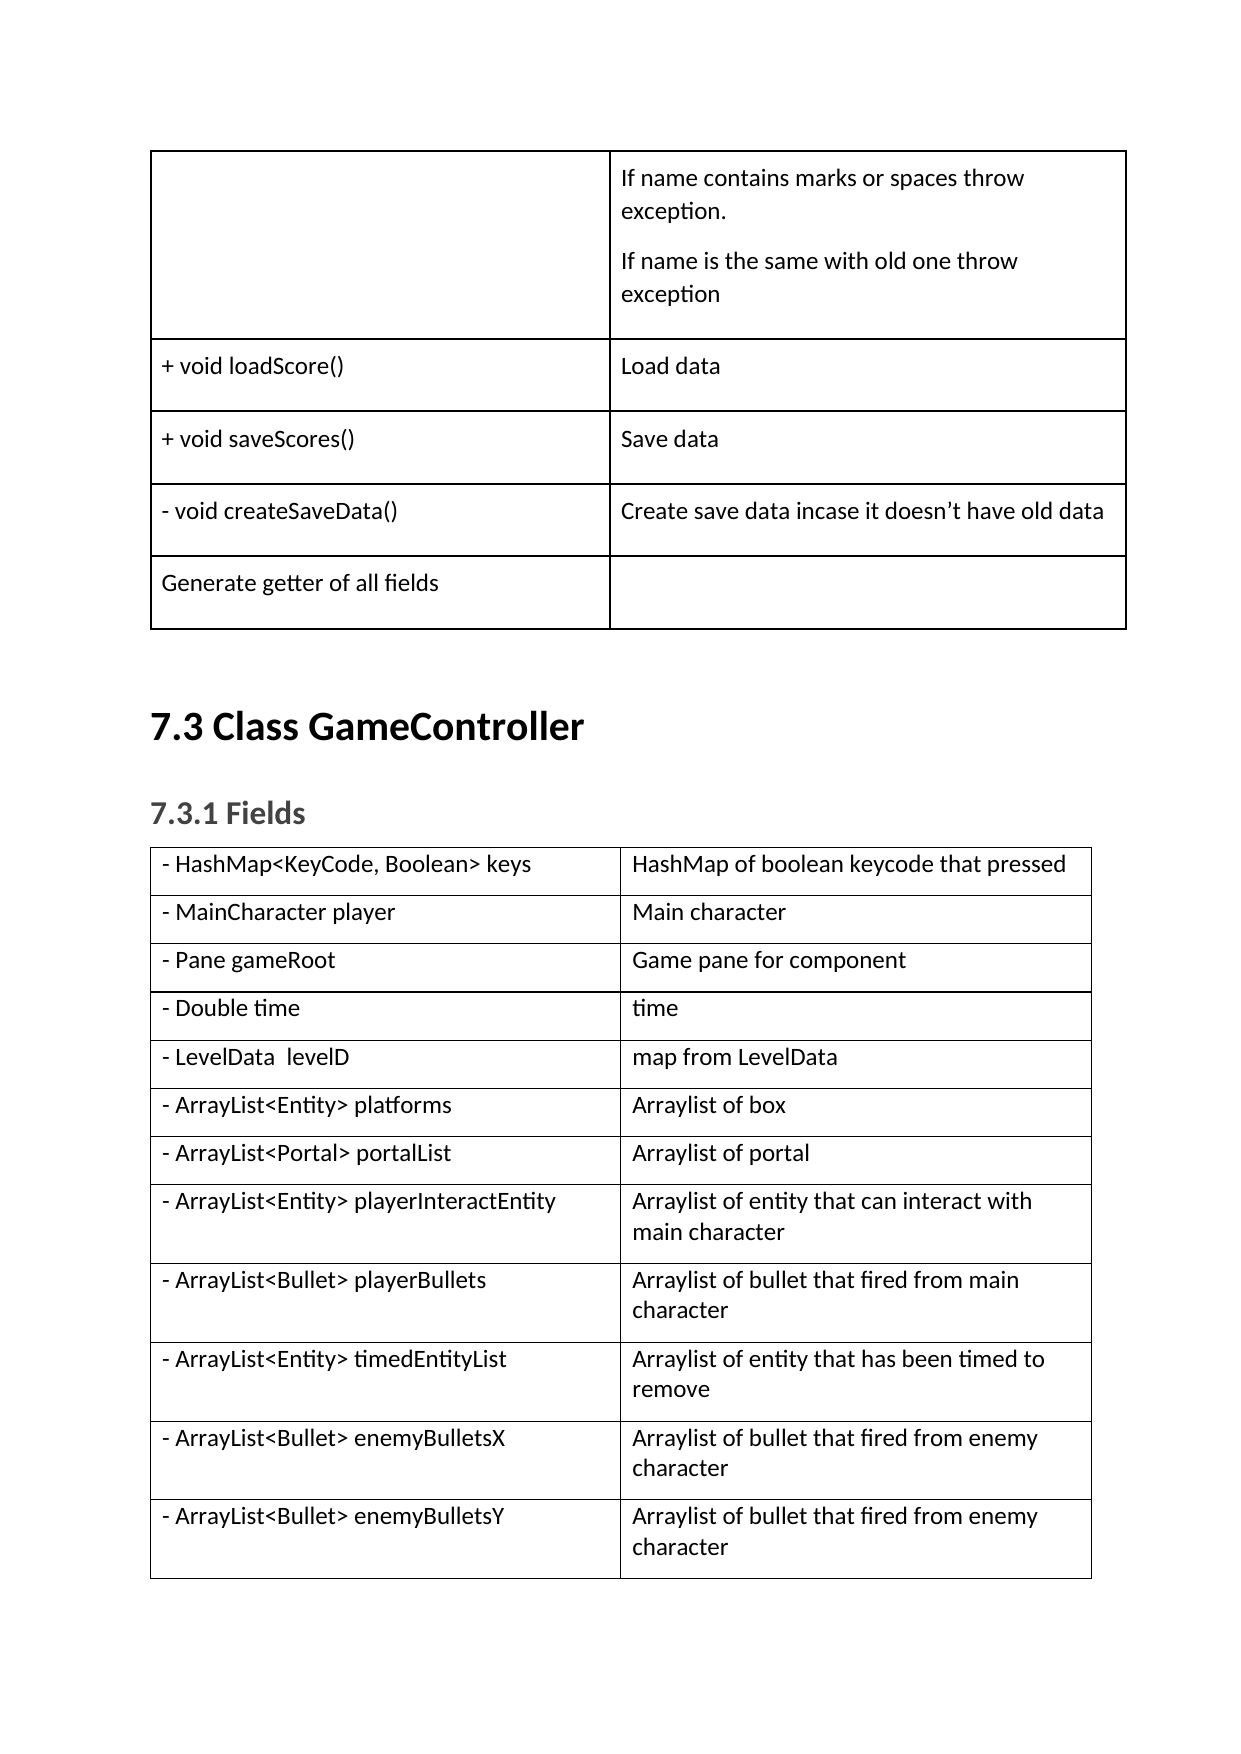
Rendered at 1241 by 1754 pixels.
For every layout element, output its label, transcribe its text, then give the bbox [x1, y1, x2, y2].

subtitle 7.3 Class GameController [150, 700, 1090, 751]
table_cell Arraylist of entity that has been timed to remove [621, 1343, 1091, 1421]
table_cell - LevelData levelD [151, 1041, 620, 1088]
table_cell - Pane gameRoot [151, 944, 620, 991]
table_cell Arraylist of bullet that fired from main character [621, 1264, 1091, 1342]
table_cell + void saveScores() [152, 412, 609, 483]
table_cell Main character [621, 896, 1091, 943]
table_cell - ArrayList<Bullet> enemyBulletsY [151, 1500, 620, 1578]
table_cell + void loadScore() [152, 340, 609, 410]
table_cell Arraylist of entity that can interact with main character [621, 1185, 1091, 1263]
table_cell map from LevelData [621, 1041, 1091, 1088]
table_cell - void createSaveData() [152, 485, 609, 555]
table_cell - ArrayList<Entity> timedEntityList [151, 1343, 620, 1421]
table_cell Arraylist of portal [621, 1137, 1091, 1184]
table_cell [611, 557, 1125, 627]
table_cell - Double time [151, 993, 620, 1040]
table_cell Save data [611, 412, 1125, 483]
table_header HashMap of boolean keycode that pressed [621, 848, 1091, 895]
table_cell Arraylist of box [621, 1089, 1091, 1136]
table_cell - ArrayList<Entity> platforms [151, 1089, 620, 1136]
table_cell - ArrayList<Portal> portalList [151, 1137, 620, 1184]
table_cell - ArrayList<Bullet> playerBullets [151, 1264, 620, 1342]
table_cell - ArrayList<Bullet> enemyBulletsX [151, 1422, 620, 1499]
subtitle 7.3.1 Fields [150, 792, 1090, 832]
table_cell time [621, 993, 1091, 1040]
table_cell Generate getter of all fields [152, 557, 609, 627]
table_cell Arraylist of bullet that fired from enemy character [621, 1500, 1091, 1578]
table_cell - ArrayList<Entity> playerInteractEntity [151, 1185, 620, 1263]
table_cell Arraylist of bullet that fired from enemy character [621, 1422, 1091, 1499]
table_cell Create save data incase it doesn’t have old data [611, 485, 1125, 555]
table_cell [152, 152, 609, 338]
table_cell Game pane for component [621, 944, 1091, 991]
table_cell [611, 152, 1125, 338]
table_cell Load data [611, 340, 1125, 410]
table_header - HashMap<KeyCode, Boolean> keys [151, 848, 620, 895]
table_cell - MainCharacter player [151, 896, 620, 943]
